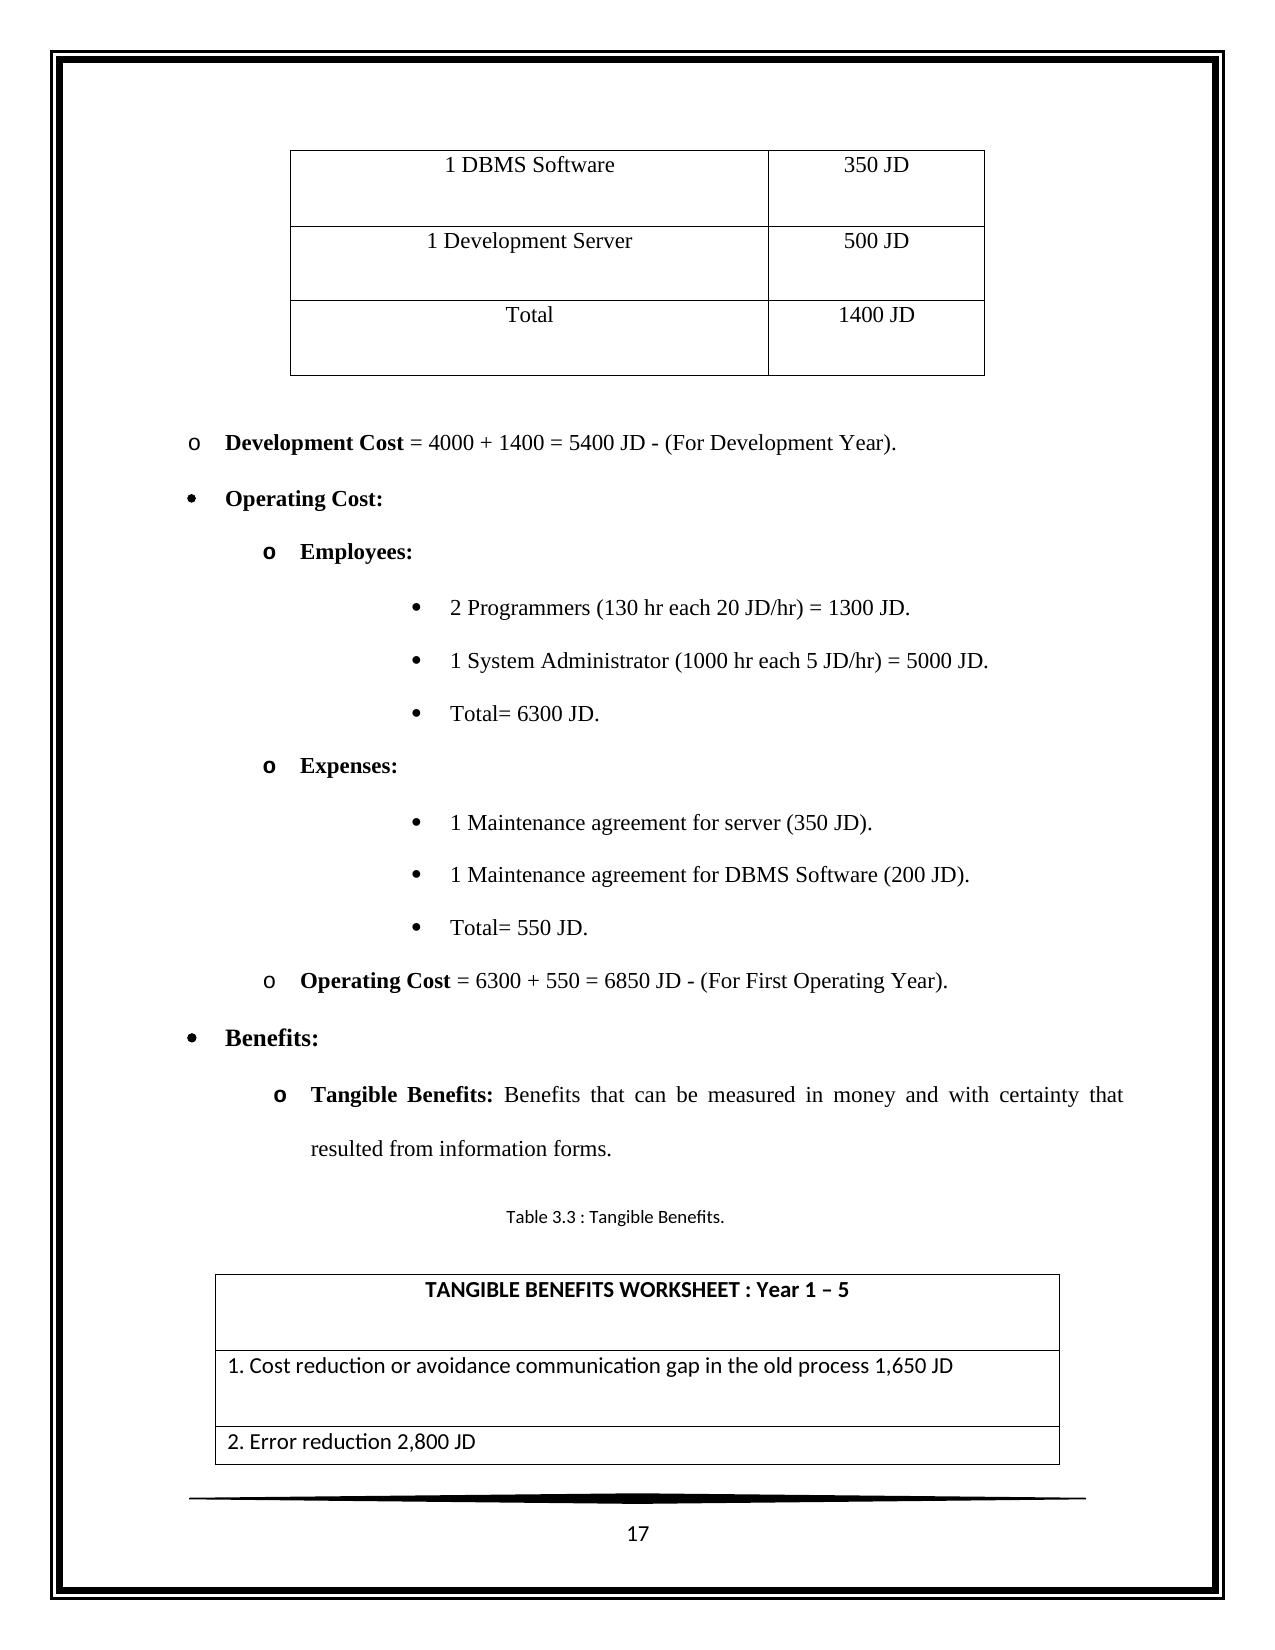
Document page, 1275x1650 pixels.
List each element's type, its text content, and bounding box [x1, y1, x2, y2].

table_cell 1 DBMS Software [291, 151, 768, 226]
list 2 Programmers (130 hr each 20 JD/hr) = 1300 JD. [412, 594, 1125, 621]
table_cell 1 Development Server [291, 227, 768, 300]
table_cell 1. Cost reduction or avoidance communication gap in the old process 1,650 JD [216, 1351, 1059, 1426]
table_cell 500 JD [769, 227, 984, 300]
list Employees: [262, 538, 1125, 566]
table_cell 350 JD [769, 151, 984, 226]
table_header TANGIBLE BENEFITS WORKSHEET : Year 1 – 5 [216, 1275, 1059, 1350]
text Table 3.3 : Tangible Benefits. [150, 1205, 1081, 1228]
table_cell 2. Error reduction 2,800 JD [216, 1427, 1059, 1463]
list 1 System Administrator (1000 hr each 5 JD/hr) = 5000 JD. [412, 647, 1125, 673]
list Operating Cost = 6300 + 550 = 6850 JD - (For First Operating Year). [262, 967, 1125, 995]
list Total= 6300 JD. [412, 699, 1125, 726]
table_cell Total [291, 301, 768, 375]
table_cell 1400 JD [769, 301, 984, 375]
list Operating Cost: [187, 485, 1125, 511]
list Expenses: [262, 752, 1125, 781]
list 1 Maintenance agreement for server (350 JD). [412, 809, 1125, 835]
list Total= 550 JD. [412, 914, 1125, 941]
list Development Cost = 4000 + 1400 = 5400 JD - (For Development Year). [187, 428, 1125, 457]
list Tangible Benefits: Benefits that can be measured in money and with certainty that resulted from information forms. [273, 1081, 1125, 1162]
list 1 Maintenance agreement for DBMS Software (200 JD). [412, 861, 1125, 888]
list Benefits: [187, 1023, 1125, 1052]
